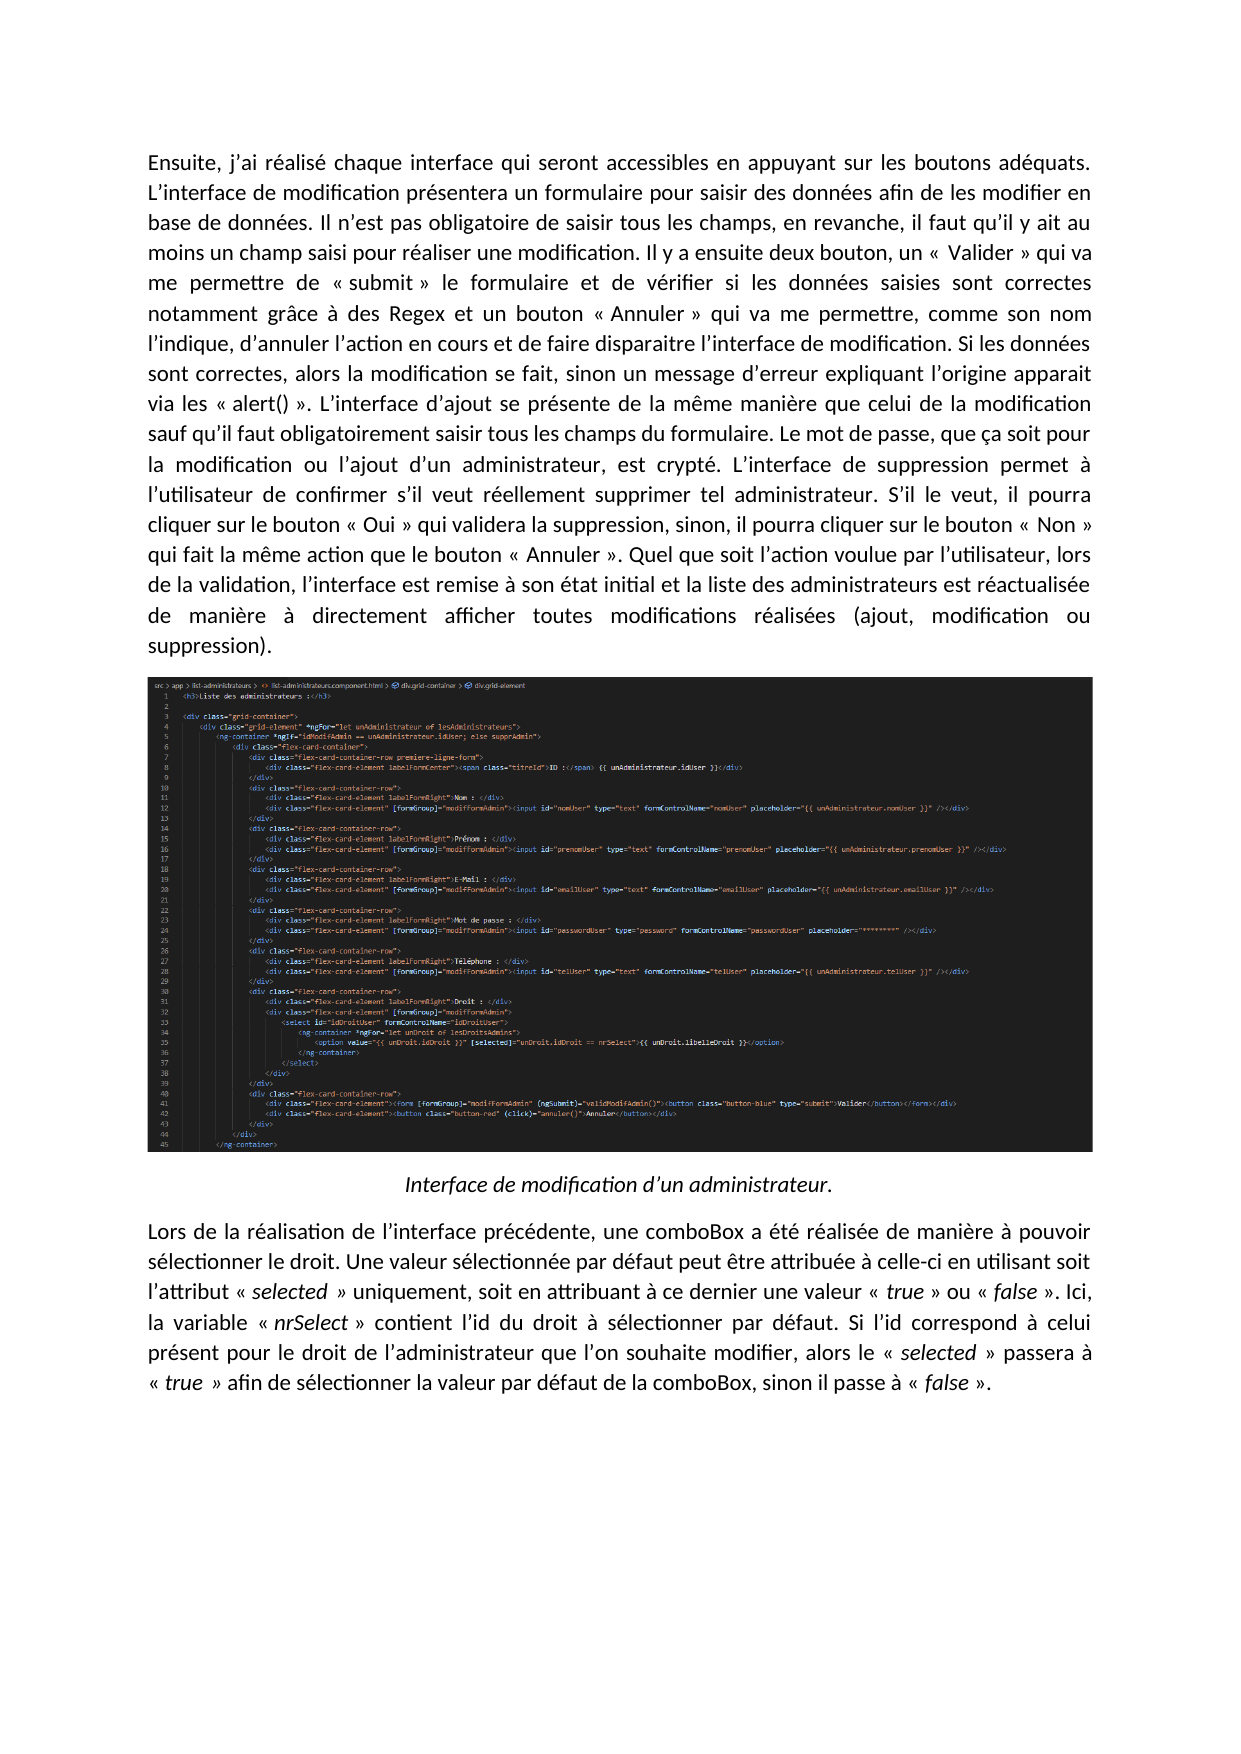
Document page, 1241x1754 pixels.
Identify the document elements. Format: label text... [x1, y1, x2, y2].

text Interface de modification d’un administrateur. [148, 1170, 1093, 1198]
text Ensuite, j’ai réalisé chaque interface qui seront accessibles en appuyant sur les boutons adéquats. L’interface de modification présentera un formulaire pour saisir des données afin de les modifier en base de données. Il n’est pas obligatoire de saisir tous les champs, en revanche, il faut qu’il y ait au moins un champ saisi pour réaliser une modification. Il y a ensuite deux bouton, un « Valider » qui va me permettre de « submit » le formulaire et de vérifier si les données saisies sont correctes notamment grâce à des Regex et un bouton « Annuler » qui va me permettre, comme son nom l’indique, d’annuler l’action en cours et de faire disparaitre l’interface de modification. Si les données sont correctes, alors la modification se fait, sinon un message d’erreur expliquant l’origine apparait via les « alert() ». L’interface d’ajout se présente de la même manière que celui de la modification sauf qu’il faut obligatoirement saisir tous les champs du formulaire. Le mot de passe, que ça soit pour la modification ou l’ajout d’un administrateur, est crypté. L’interface de suppression permet à l’utilisateur de confirmer s’il veut réellement supprimer tel administrateur. S’il le veut, il pourra cliquer sur le bouton « Oui » qui validera la suppression, sinon, il pourra cliquer sur le bouton « Non » qui fait la même action que le bouton « Annuler ». Quel que soit l’action voulue par l’utilisateur, lors de la validation, l’interface est remise à son état initial et la liste des administrateurs est réactualisée de manière à directement afficher toutes modifications réalisées (ajout, modification ou suppression). [148, 148, 1093, 659]
picture [147, 677, 1093, 1152]
text Lors de la réalisation de l’interface précédente, une comboBox a été réalisée de manière à pouvoir sélectionner le droit. Une valeur sélectionnée par défaut peut être attribuée à celle-ci en utilisant soit l’attribut « selected » uniquement, soit en attribuant à ce dernier une valeur « true » ou « false ». Ici, la variable « nrSelect » contient l’id du droit à sélectionner par défaut. Si l’id correspond à celui présent pour le droit de l’administrateur que l’on souhaite modifier, alors le « selected » passera à « true » afin de sélectionner la valeur par défaut de la comboBox, sinon il passe à « false ». [148, 1217, 1093, 1396]
